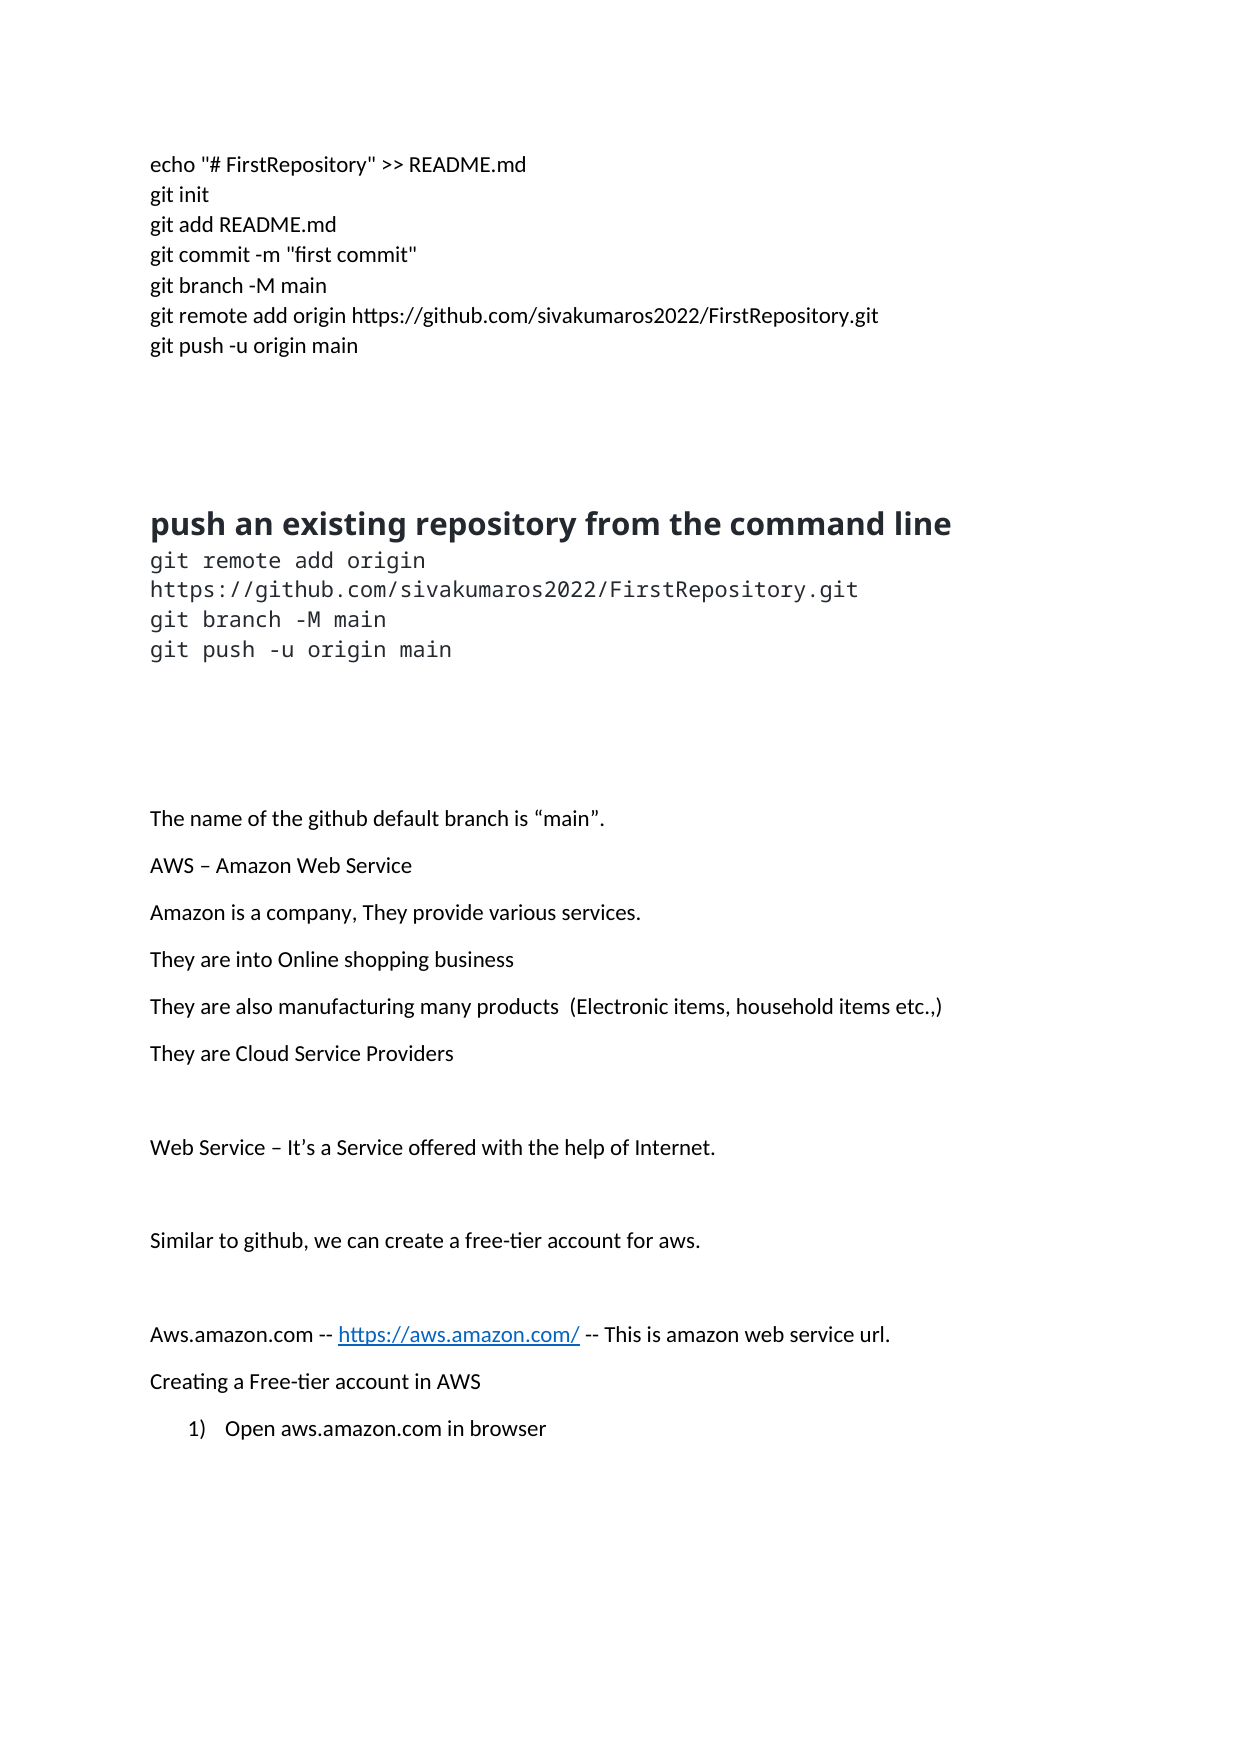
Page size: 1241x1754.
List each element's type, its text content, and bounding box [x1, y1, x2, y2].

text git add README.md [150, 210, 1090, 238]
text They are also manufacturing many products (Electronic items, household items etc.,) [150, 992, 1090, 1020]
text The name of the github default branch is “main”. [150, 804, 1090, 832]
text git remote add origin https://github.com/sivakumaros2022/FirstRepository.git [150, 301, 1090, 329]
text Amazon is a company, They provide various services. [150, 898, 1090, 926]
text AWS – Amazon Web Service [150, 851, 1090, 879]
text git push -u origin main [150, 634, 1090, 664]
text Aws.amazon.com -- https://aws.amazon.com/ -- This is amazon web service url. [150, 1320, 1090, 1348]
text Creating a Free-tier account in AWS [150, 1367, 1090, 1395]
text echo "# FirstRepository" >> README.md [150, 150, 1090, 178]
list Open aws.amazon.com in browser [187, 1414, 1090, 1442]
text push an existing repository from the command line [150, 502, 1090, 545]
text git remote add origin https://github.com/sivakumaros2022/FirstRepository.git [150, 545, 1090, 604]
text git branch -M main [150, 271, 1090, 299]
text They are into Online shopping business [150, 945, 1090, 973]
text git init [150, 180, 1090, 208]
text Similar to github, we can create a free-tier account for aws. [150, 1226, 1090, 1254]
text Web Service – It’s a Service offered with the help of Internet. [150, 1133, 1090, 1161]
text git commit -m "first commit" [150, 241, 1090, 269]
text They are Cloud Service Providers [150, 1039, 1090, 1067]
text git push -u origin main [150, 331, 1090, 359]
text git branch -M main [150, 604, 1090, 634]
